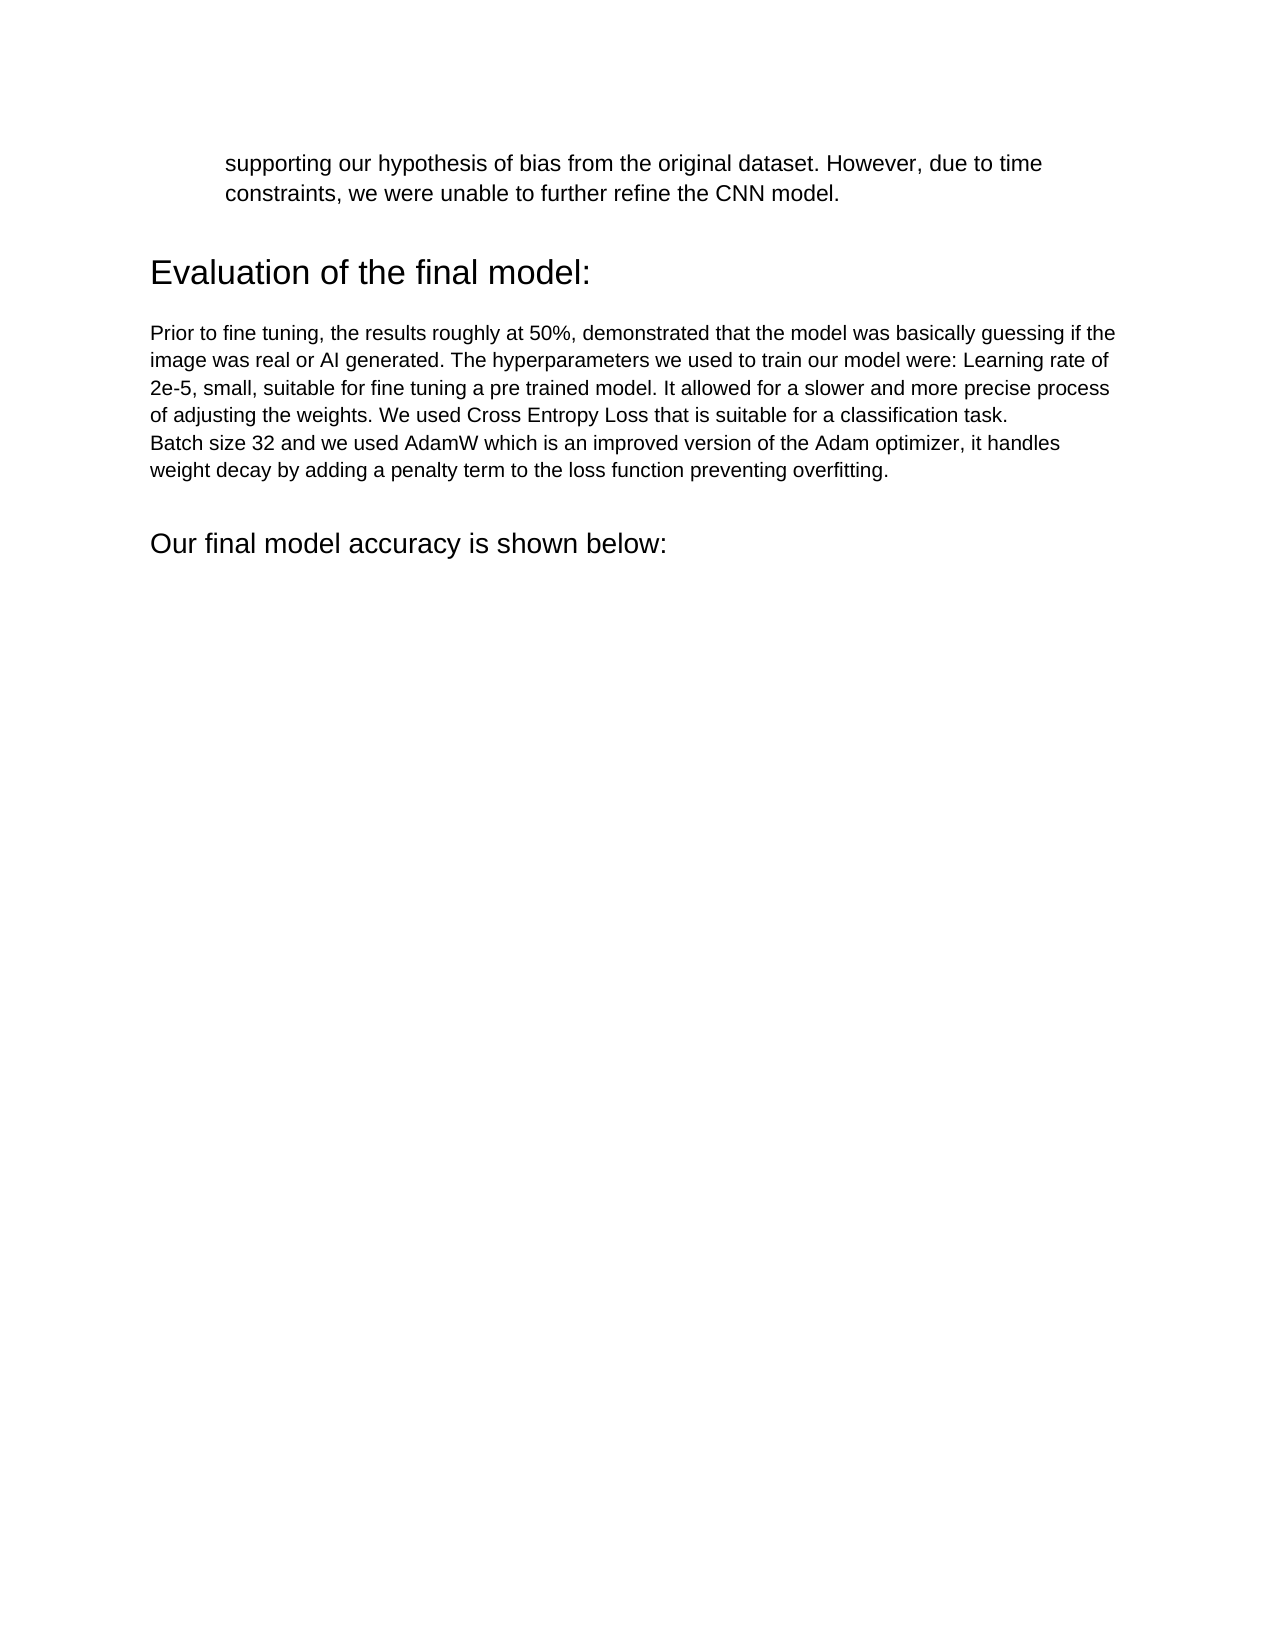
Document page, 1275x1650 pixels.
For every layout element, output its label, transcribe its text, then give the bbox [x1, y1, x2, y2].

text Prior to fine tuning, the results roughly at 50%, demonstrated that the model was basically guessing if the image was real or AI generated. The hyperparameters we used to train our model were: Learning rate of 2e-5, small, suitable for fine tuning a pre trained model. It allowed for a slower and more precise process of adjusting the weights. We used Cross Entropy Loss that is suitable for a classification task. [150, 321, 1125, 427]
text Batch size 32 and we used AdamW which is an improved version of the Adam optimizer, it handles weight decay by adding a penalty term to the loss function preventing overfitting. [150, 431, 1125, 482]
text Our final model accuracy is shown below: [150, 527, 1064, 560]
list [187, 150, 1064, 207]
text Evaluation of the final model: [150, 252, 1064, 292]
